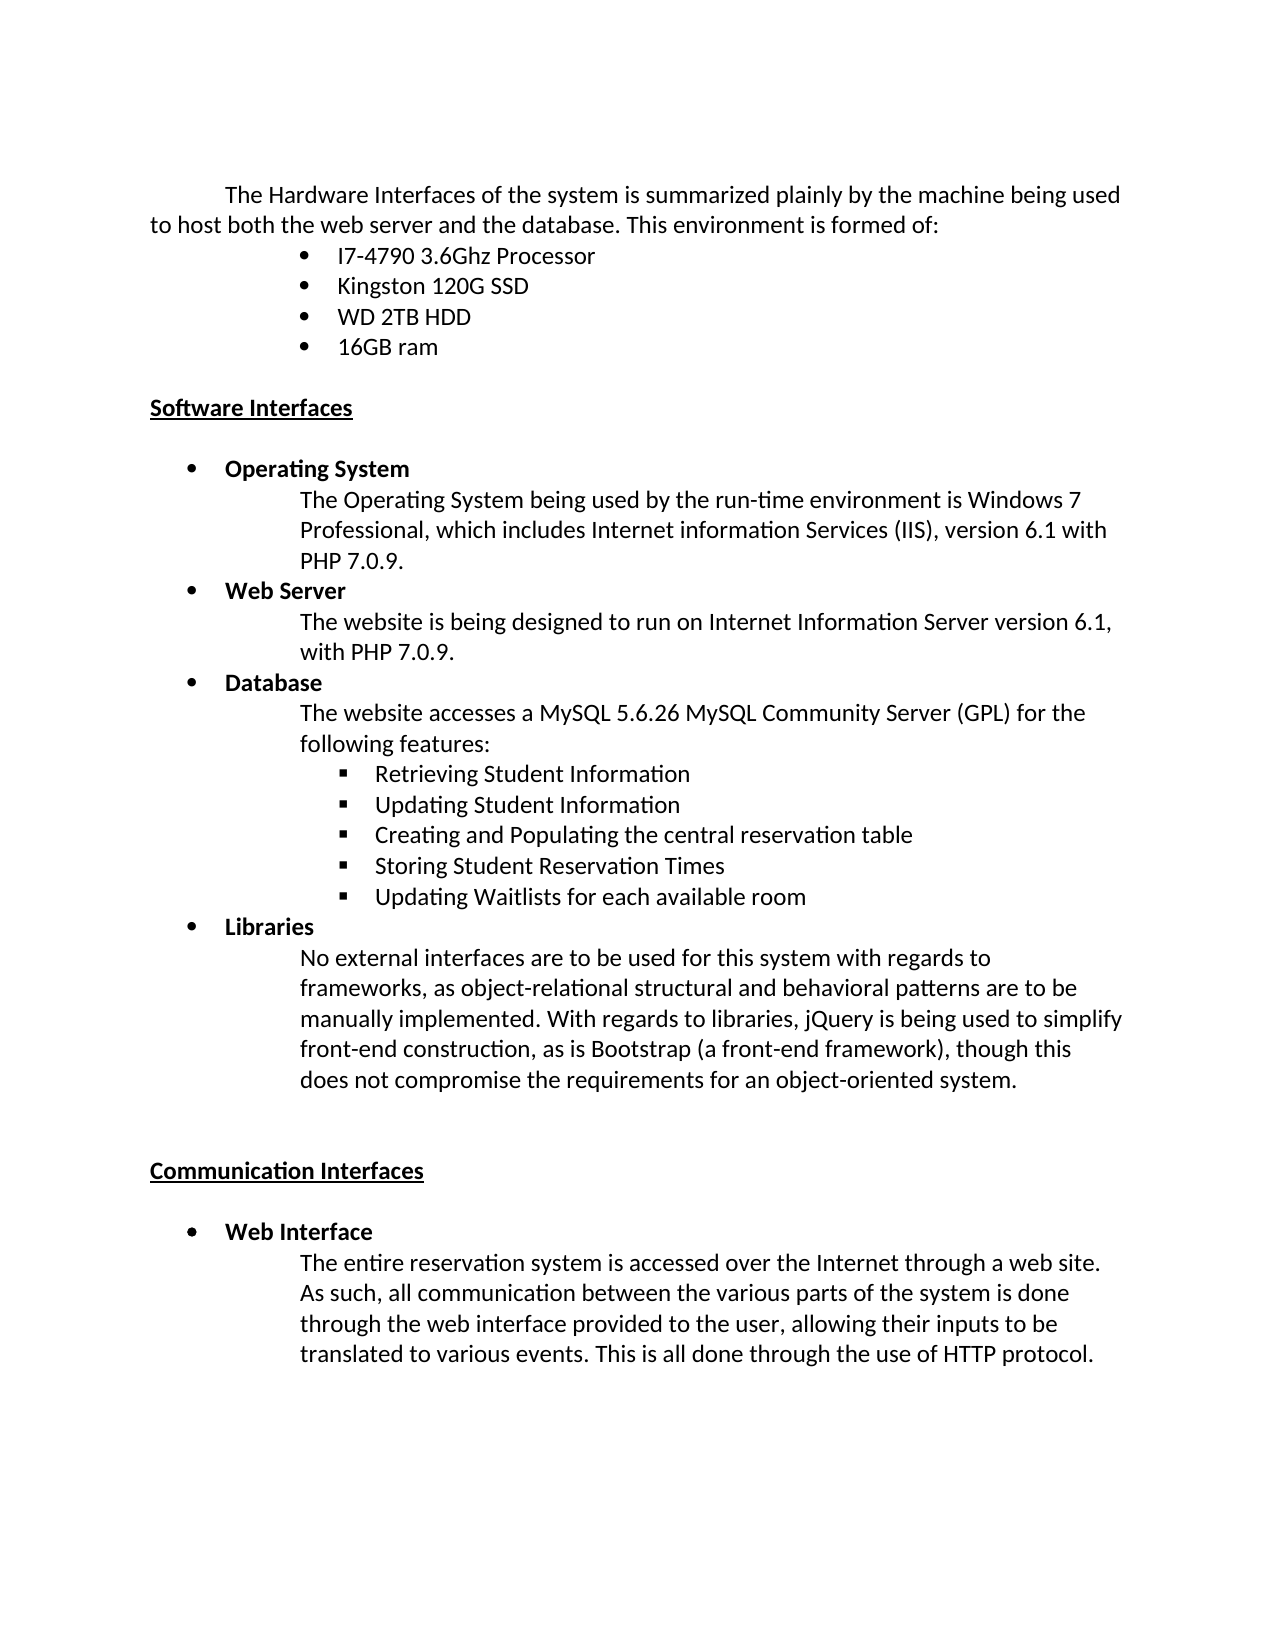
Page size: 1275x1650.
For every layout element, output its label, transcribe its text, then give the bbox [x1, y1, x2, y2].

list 16GB ram [300, 331, 1125, 362]
list The website is being designed to run on Internet Information Server version 6.1, with PHP 7.0.9. [300, 606, 1125, 667]
text Communication Interfaces [150, 1155, 1125, 1186]
text The Hardware Interfaces of the system is summarized plainly by the machine being used to host both the web server and the database. This environment is formed of: [150, 179, 1125, 240]
list Web Server [187, 576, 1125, 606]
list Retrieving Student Information [337, 759, 1125, 789]
list The entire reservation system is accessed over the Internet through a web site. As such, all communication between the various parts of the system is done through the web interface provided to the user, allowing their inputs to be translated to various events. This is all done through the use of HTTP protocol. [300, 1247, 1125, 1369]
list Web Interface [187, 1216, 1125, 1247]
list Operating System [187, 453, 1125, 484]
list Database [187, 667, 1125, 698]
list Libraries [187, 911, 1125, 942]
text No external interfaces are to be used for this system with regards to frameworks, as object-relational structural and behavioral patterns are to be manually implemented. With regards to libraries, jQuery is being used to simplify front-end construction, as is Bootstrap (a front-end framework), though this does not compromise the requirements for an object-oriented system. [300, 942, 1125, 1094]
list The website accesses a MySQL 5.6.26 MySQL Community Server (GPL) for the following features: [300, 698, 1125, 759]
list Storing Student Reservation Times [337, 850, 1125, 881]
list Updating Student Information [337, 789, 1125, 820]
list Creating and Populating the central reservation table [337, 820, 1125, 850]
list WD 2TB HDD [300, 301, 1125, 331]
list Updating Waitlists for each available room [337, 881, 1125, 911]
text The Operating System being used by the run-time environment is Windows 7 Professional, which includes Internet information Services (IIS), version 6.1 with PHP 7.0.9. [300, 484, 1125, 576]
list Kingston 120G SSD [300, 270, 1125, 301]
text Software Interfaces [150, 392, 1125, 423]
list I7-4790 3.6Ghz Processor [300, 240, 1125, 270]
